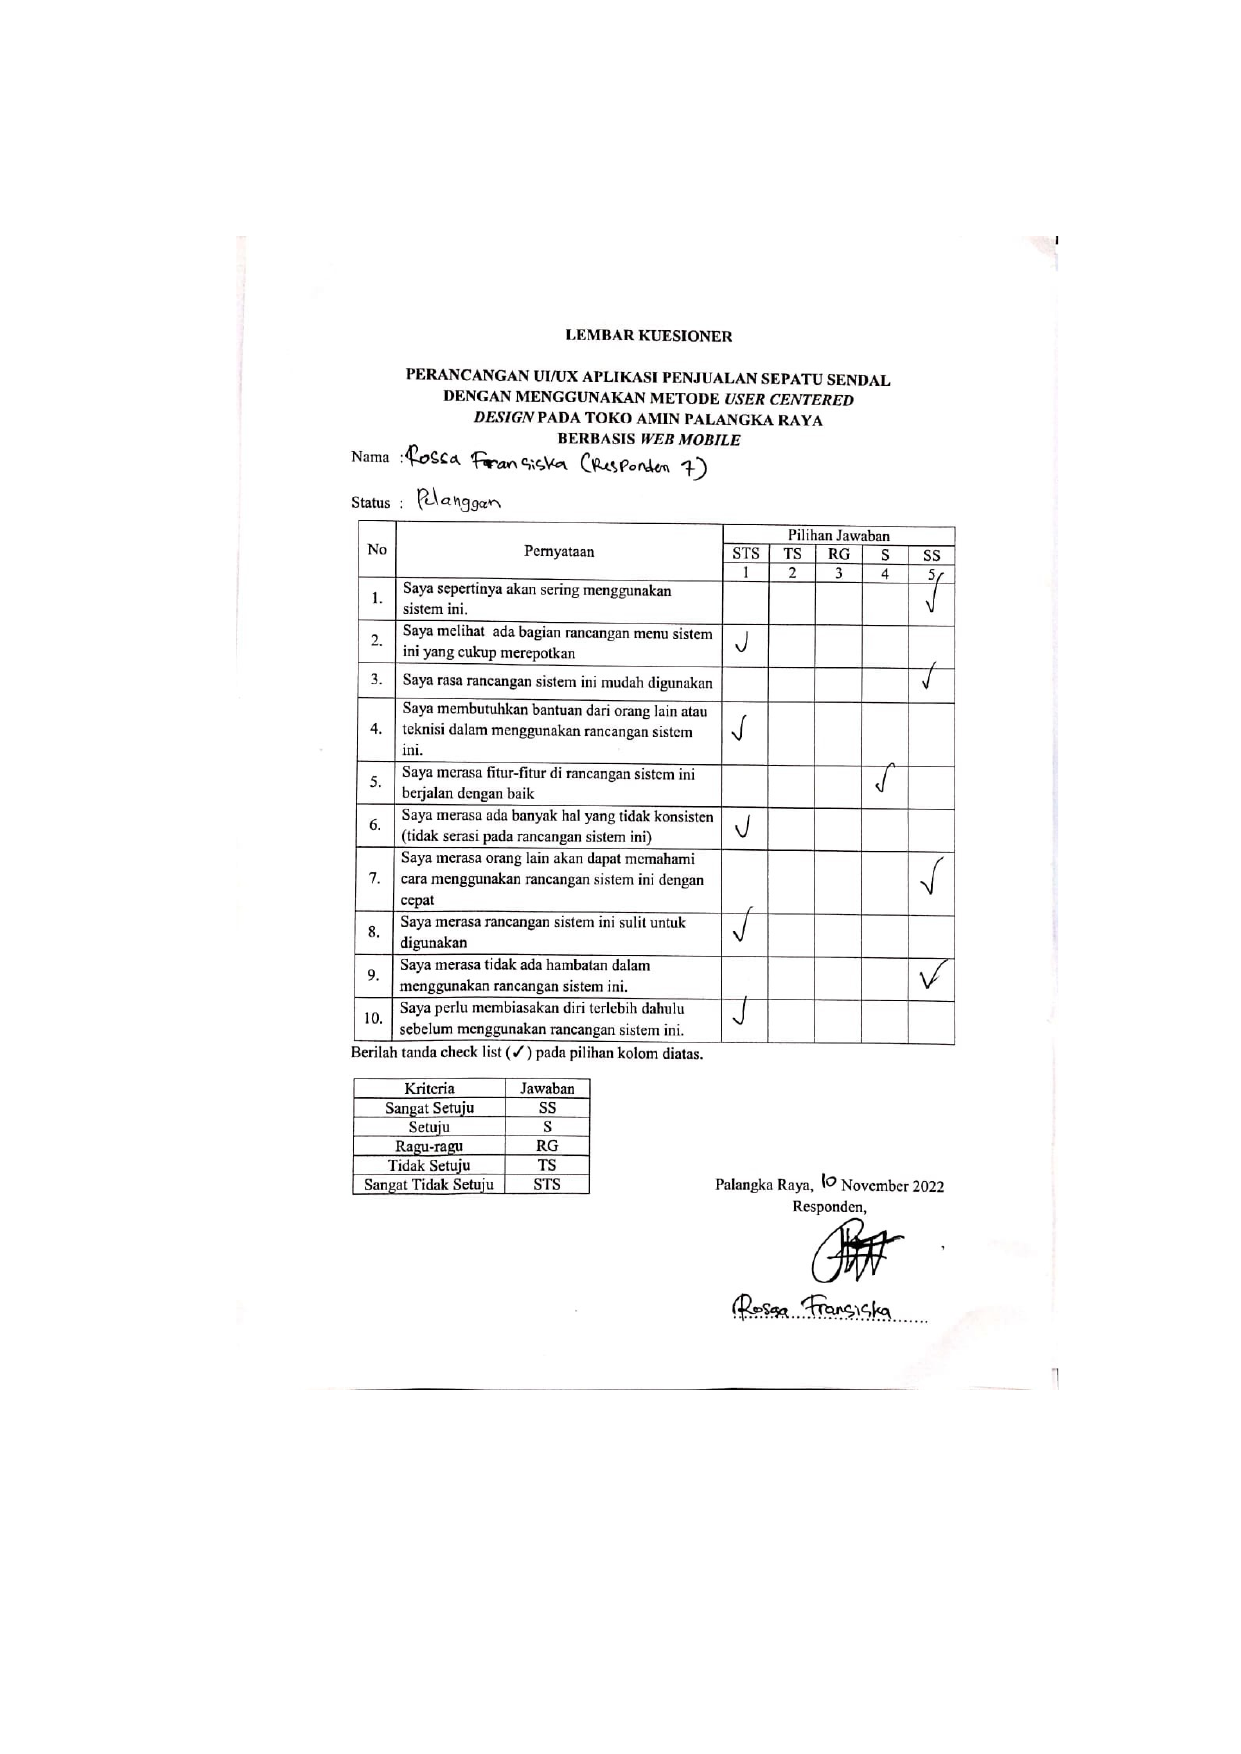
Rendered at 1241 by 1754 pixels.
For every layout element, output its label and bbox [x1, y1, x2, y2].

picture [236, 236, 1059, 1390]
